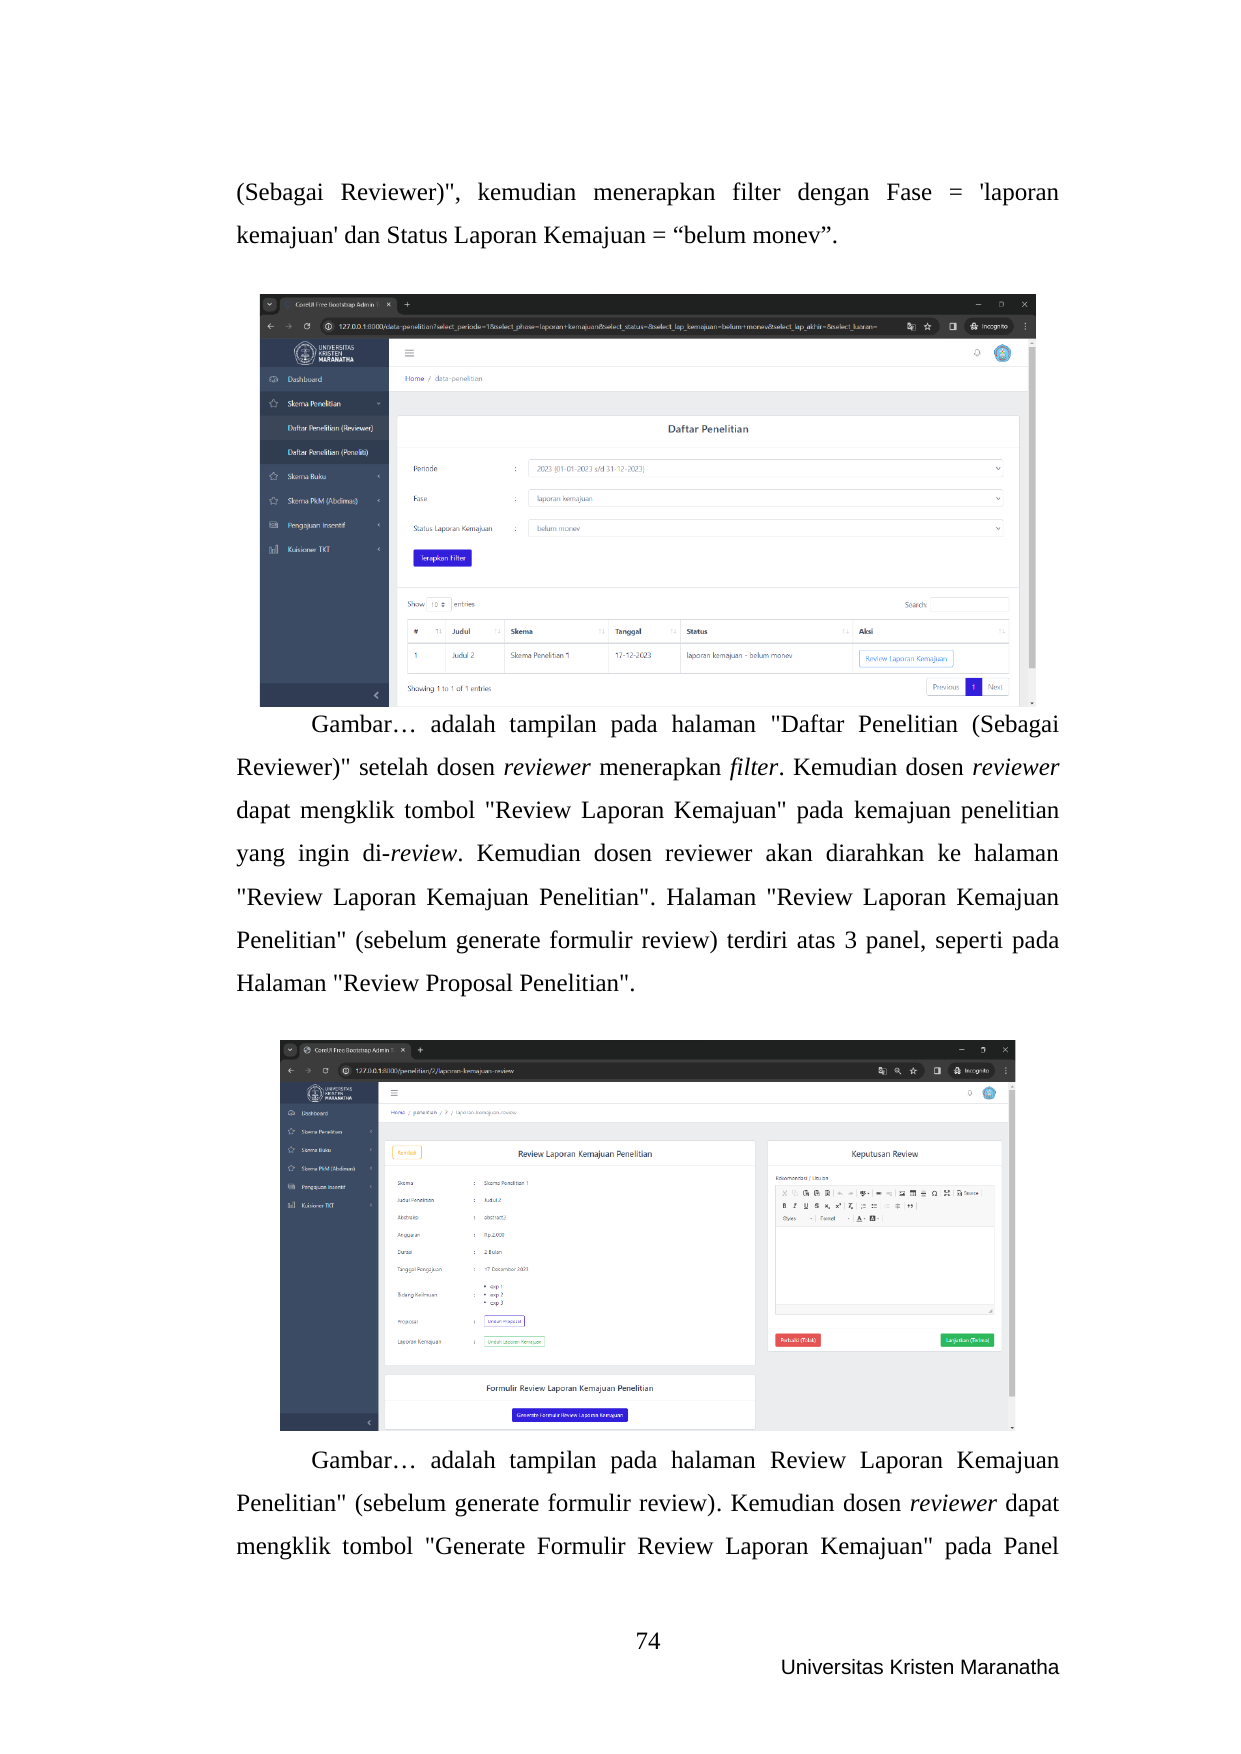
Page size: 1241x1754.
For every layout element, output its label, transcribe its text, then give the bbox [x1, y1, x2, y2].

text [236, 177, 1059, 249]
text Gambar… adalah tampilan pada halaman "Daftar Penelitian (Sebagai Reviewer)" setelah dosen reviewer menerapkan filter. Kemudian dosen reviewer dapat mengklik tombol "Review Laporan Kemajuan" pada kemajuan penelitian yang ingin di-review. Kemudian dosen reviewer akan diarahkan ke halaman "Review Laporan Kemajuan Penelitian". Halaman "Review Laporan Kemajuan Penelitian" (sebelum generate formulir review) terdiri atas 3 panel, seperti pada Halaman "Review Proposal Penelitian". [236, 393, 1059, 997]
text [236, 1140, 1059, 1560]
picture [280, 1040, 1016, 1431]
picture [259, 294, 1036, 707]
